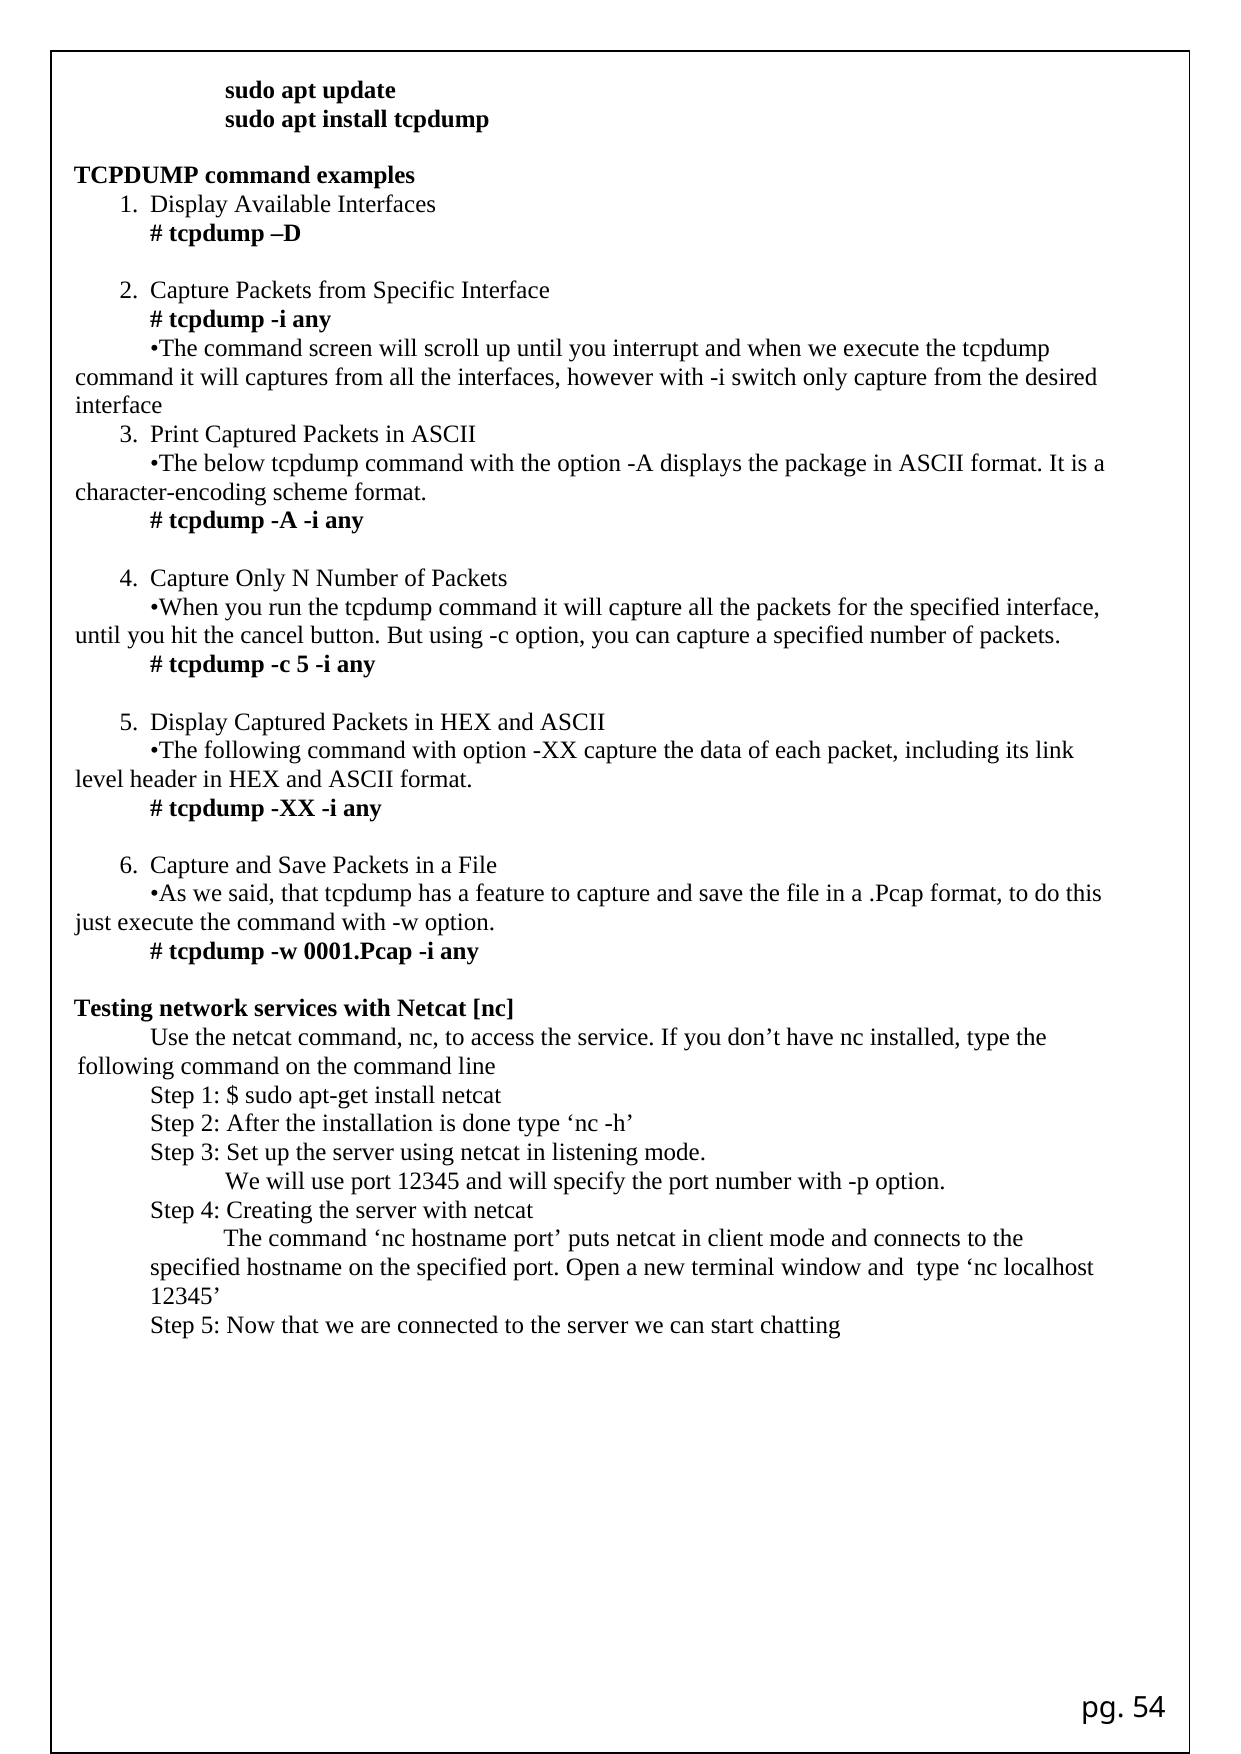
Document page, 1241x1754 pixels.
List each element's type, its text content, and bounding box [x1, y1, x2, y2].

text sudo apt update [152, 75, 1112, 104]
list Capture and Save Packets in a File [75, 850, 1165, 878]
text # tcpdump –D [75, 218, 1112, 247]
text Step 4: Creating the server with netcat [75, 1195, 1112, 1223]
text Use the netcat command, nc, to access the service. If you don’t have nc installed, type the following command on the command line [77, 1022, 1112, 1080]
text •When you run the tcpdump command it will capture all the packets for the specified interface, until you hit the cancel button. But using -c option, you can capture a specified number of packets. [75, 592, 1112, 649]
subtitle Testing network services with Netcat [nc] [73, 993, 1165, 1022]
text We will use port 12345 and will specify the port number with -p option. [150, 1166, 1112, 1195]
text sudo apt install tcpdump [152, 104, 1112, 132]
list Capture Only N Number of Packets [75, 563, 1112, 592]
text •The command screen will scroll up until you interrupt and when we execute the tcpdump command it will captures from all the interfaces, however with -i switch only capture from the desired interface [75, 333, 1112, 419]
text # tcpdump -i any [75, 304, 1112, 333]
list Print Captured Packets in ASCII [75, 419, 1112, 448]
list Display Available Interfaces [75, 189, 1112, 218]
text •As we said, that tcpdump has a feature to capture and save the file in a .Pcap format, to do this just execute the command with -w option. [75, 878, 1112, 936]
subtitle TCPDUMP command examples [73, 161, 1165, 189]
text Step 1: $ sudo apt-get install netcat [77, 1080, 1112, 1108]
text # tcpdump -A -i any [75, 506, 1112, 534]
text # tcpdump -w 0001.Pcap -i any [75, 936, 1112, 965]
text Step 5: Now that we are connected to the server we can start chatting [75, 1310, 1043, 1338]
list Display Captured Packets in HEX and ASCII [75, 707, 1112, 736]
text •The below tcpdump command with the option -A displays the package in ASCII format. It is a character-encoding scheme format. [75, 448, 1112, 506]
text •The following command with option -XX capture the data of each packet, including its link level header in HEX and ASCII format. [75, 736, 1112, 793]
list Capture Packets from Specific Interface [75, 276, 1112, 304]
text # tcpdump -c 5 -i any [75, 649, 1112, 678]
text Step 3: Set up the server using netcat in listening mode. [77, 1137, 1112, 1166]
text # tcpdump -XX -i any [75, 793, 1112, 822]
text The command ‘nc hostname port’ puts netcat in client mode and connects to the specified hostname on the specified port. Open a new terminal window and type ‘nc localhost 12345’ [150, 1223, 1112, 1310]
text Step 2: After the installation is done type ‘nc -h’ [77, 1108, 1112, 1137]
